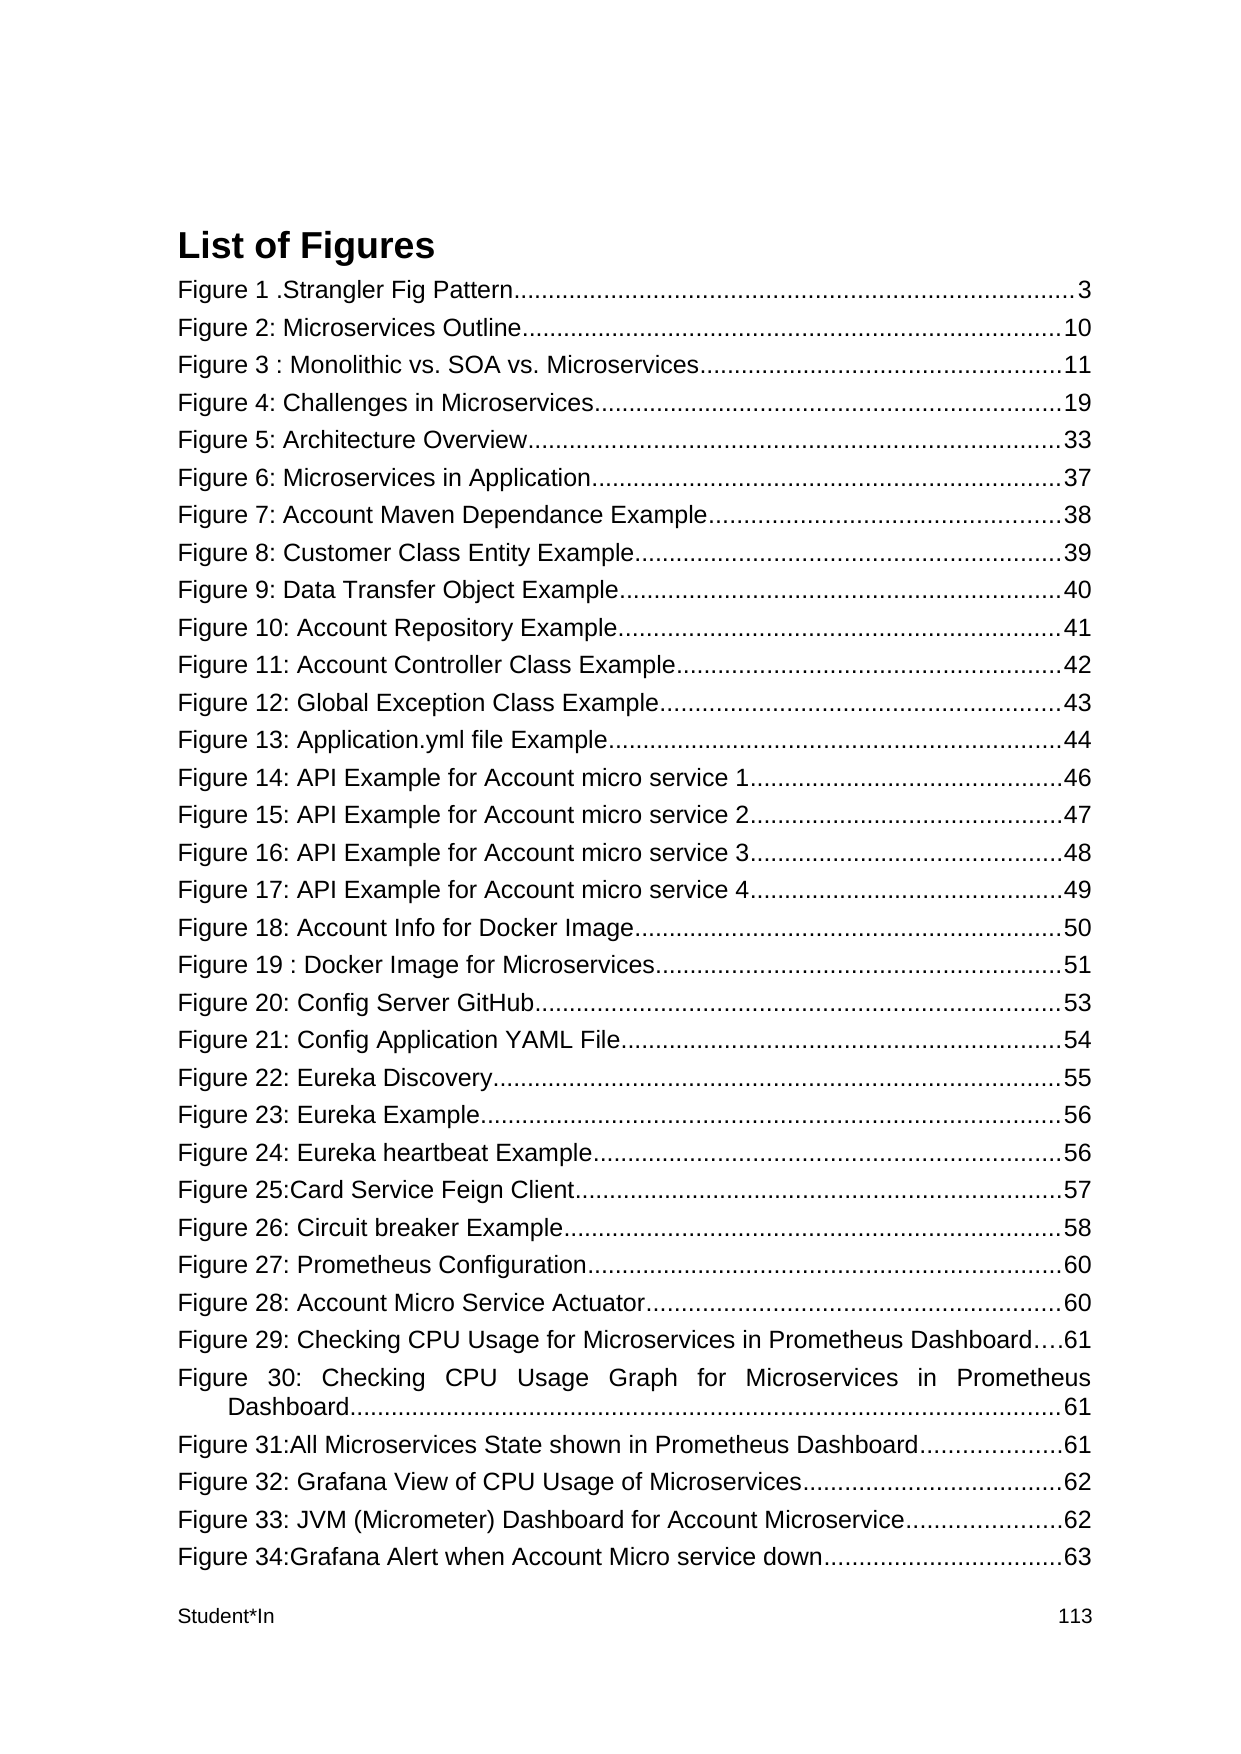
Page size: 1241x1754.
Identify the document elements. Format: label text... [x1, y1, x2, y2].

text Figure 19 : Docker Image for Microservices 51 [177, 950, 1092, 979]
text Figure 10: Account Repository Example 41 [177, 613, 1092, 642]
text Figure 2: Microservices Outline 10 [177, 313, 1092, 342]
text Figure 11: Account Controller Class Example 42 [177, 650, 1092, 679]
text Figure 6: Microservices in Application 37 [177, 463, 1092, 492]
text Figure 17: API Example for Account micro service 4 49 [177, 875, 1092, 904]
text Figure 26: Circuit breaker Example 58 [177, 1213, 1092, 1242]
text Figure 21: Config Application YAML File 54 [177, 1025, 1092, 1054]
text Figure 12: Global Exception Class Example 43 [177, 688, 1092, 717]
text Figure 14: API Example for Account micro service 1 46 [177, 763, 1092, 792]
text Figure 24: Eureka heartbeat Example 56 [177, 1138, 1092, 1167]
text Figure 32: Grafana View of CPU Usage of Microservices 62 [177, 1467, 1092, 1496]
text Figure 3 : Monolithic vs. SOA vs. Microservices 11 [177, 350, 1092, 379]
text Figure 27: Prometheus Configuration 60 [177, 1250, 1092, 1279]
text Figure 5: Architecture Overview 33 [177, 425, 1092, 454]
text Figure 22: Eureka Discovery 55 [177, 1063, 1092, 1092]
text Figure 15: API Example for Account micro service 2 47 [177, 800, 1092, 829]
text Figure 33: JVM (Micrometer) Dashboard for Account Microservice 62 [177, 1504, 1092, 1533]
text Figure 7: Account Maven Dependance Example 38 [177, 500, 1092, 529]
text Figure 30: Checking CPU Usage Graph for Microservices in Prometheus Dashboard 61 [177, 1363, 1092, 1421]
text Figure 29: Checking CPU Usage for Microservices in Prometheus Dashboard 61 [177, 1325, 1092, 1354]
text List of Figures [177, 217, 1092, 267]
text Figure 34:Grafana Alert when Account Micro service down 63 [177, 1542, 1092, 1571]
text Figure 23: Eureka Example 56 [177, 1100, 1092, 1129]
text Figure 4: Challenges in Microservices 19 [177, 388, 1092, 417]
text Figure 25:Card Service Feign Client 57 [177, 1175, 1092, 1204]
text Figure 9: Data Transfer Object Example 40 [177, 575, 1092, 604]
text Figure 18: Account Info for Docker Image 50 [177, 913, 1092, 942]
text Figure 16: API Example for Account micro service 3 48 [177, 838, 1092, 867]
text Figure 28: Account Micro Service Actuator 60 [177, 1288, 1092, 1317]
text Figure 13: Application.yml file Example 44 [177, 725, 1092, 754]
text Figure 20: Config Server GitHub 53 [177, 988, 1092, 1017]
text Figure 1 .Strangler Fig Pattern 3 [177, 275, 1092, 304]
text Figure 31:All Microservices State shown in Prometheus Dashboard 61 [177, 1429, 1092, 1458]
text Figure 8: Customer Class Entity Example 39 [177, 538, 1092, 567]
